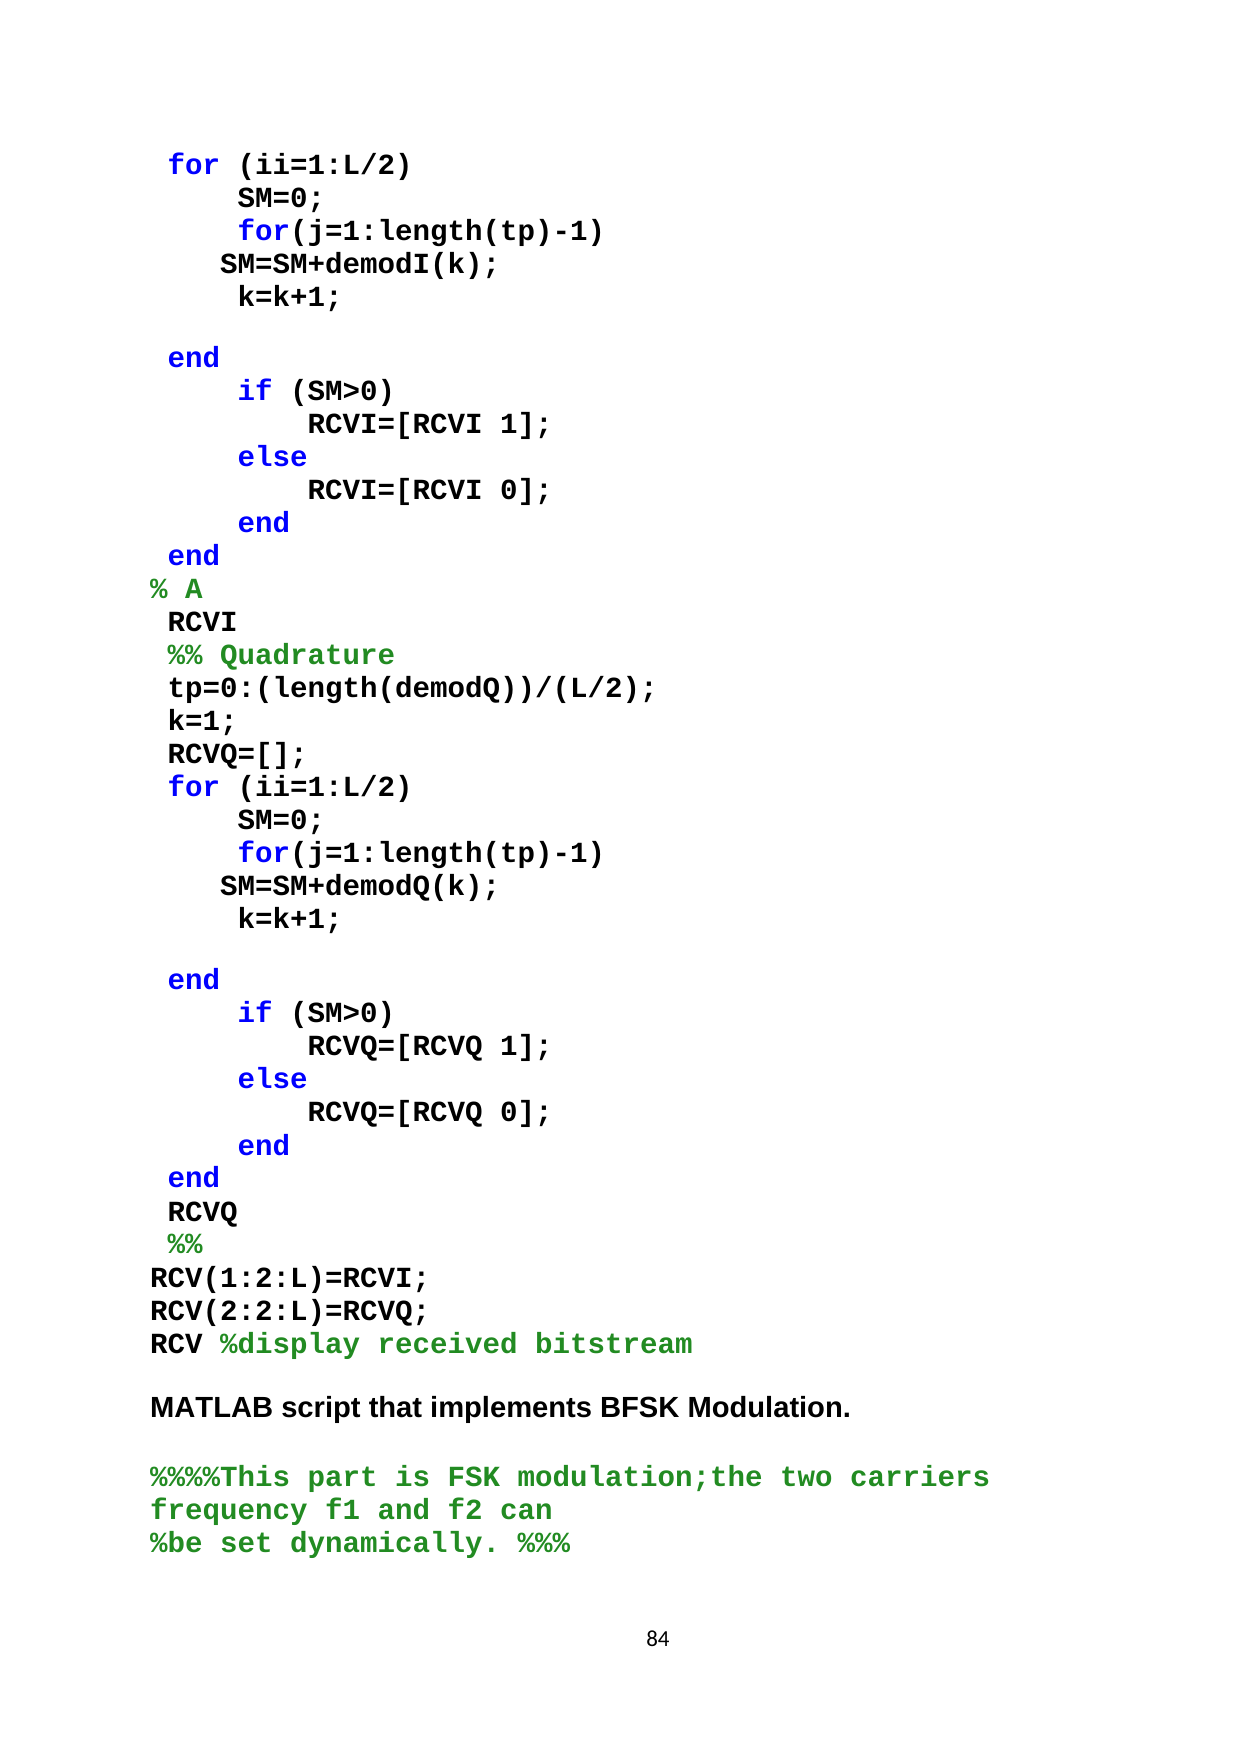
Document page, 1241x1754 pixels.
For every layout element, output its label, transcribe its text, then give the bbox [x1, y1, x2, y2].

text SM=SM+demodQ(k); [150, 871, 1090, 904]
text end [150, 508, 1090, 541]
text end [150, 1131, 1090, 1164]
text RCVQ=[RCVQ 0]; [150, 1098, 1090, 1131]
text RCVQ=[RCVQ 1]; [150, 1032, 1090, 1064]
text else [150, 442, 1090, 475]
text end [150, 343, 1090, 376]
text else [150, 1064, 1090, 1098]
text if (SM>0) [150, 998, 1090, 1032]
text end [150, 541, 1090, 574]
text RCV(1:2:L)=RCVI; [150, 1263, 1090, 1296]
text %% [150, 1230, 1090, 1263]
text end [150, 1164, 1090, 1197]
text MATLAB script that implements BFSK Modulation. [150, 1391, 1090, 1424]
text k=k+1; [150, 904, 1090, 937]
text RCVI=[RCVI 1]; [150, 409, 1090, 442]
text RCVQ [150, 1197, 1090, 1230]
text SM=SM+demodI(k); [150, 249, 1090, 282]
text RCV %display received bitstream [150, 1329, 1090, 1362]
text RCV(2:2:L)=RCVQ; [150, 1296, 1090, 1329]
text RCVI [150, 607, 1090, 640]
text % A [150, 574, 1090, 607]
text k=k+1; [150, 282, 1090, 315]
text for(j=1:length(tp)-1) [150, 216, 1090, 249]
text SM=0; [150, 805, 1090, 838]
text for(j=1:length(tp)-1) [150, 838, 1090, 871]
text end [150, 966, 1090, 998]
text for (ii=1:L/2) [150, 150, 1090, 183]
text for (ii=1:L/2) [150, 772, 1090, 805]
text RCVQ=[]; [150, 739, 1090, 772]
text tp=0:(length(demodQ))/(L/2); [150, 673, 1090, 706]
text RCVI=[RCVI 0]; [150, 475, 1090, 508]
text k=1; [150, 706, 1090, 739]
text %% Quadrature [150, 640, 1090, 673]
text %%%%This part is FSK modulation;the two carriers frequency f1 and f2 can [150, 1462, 1090, 1528]
text %be set dynamically. %%% [150, 1528, 1090, 1561]
text SM=0; [150, 183, 1090, 216]
text if (SM>0) [150, 376, 1090, 409]
